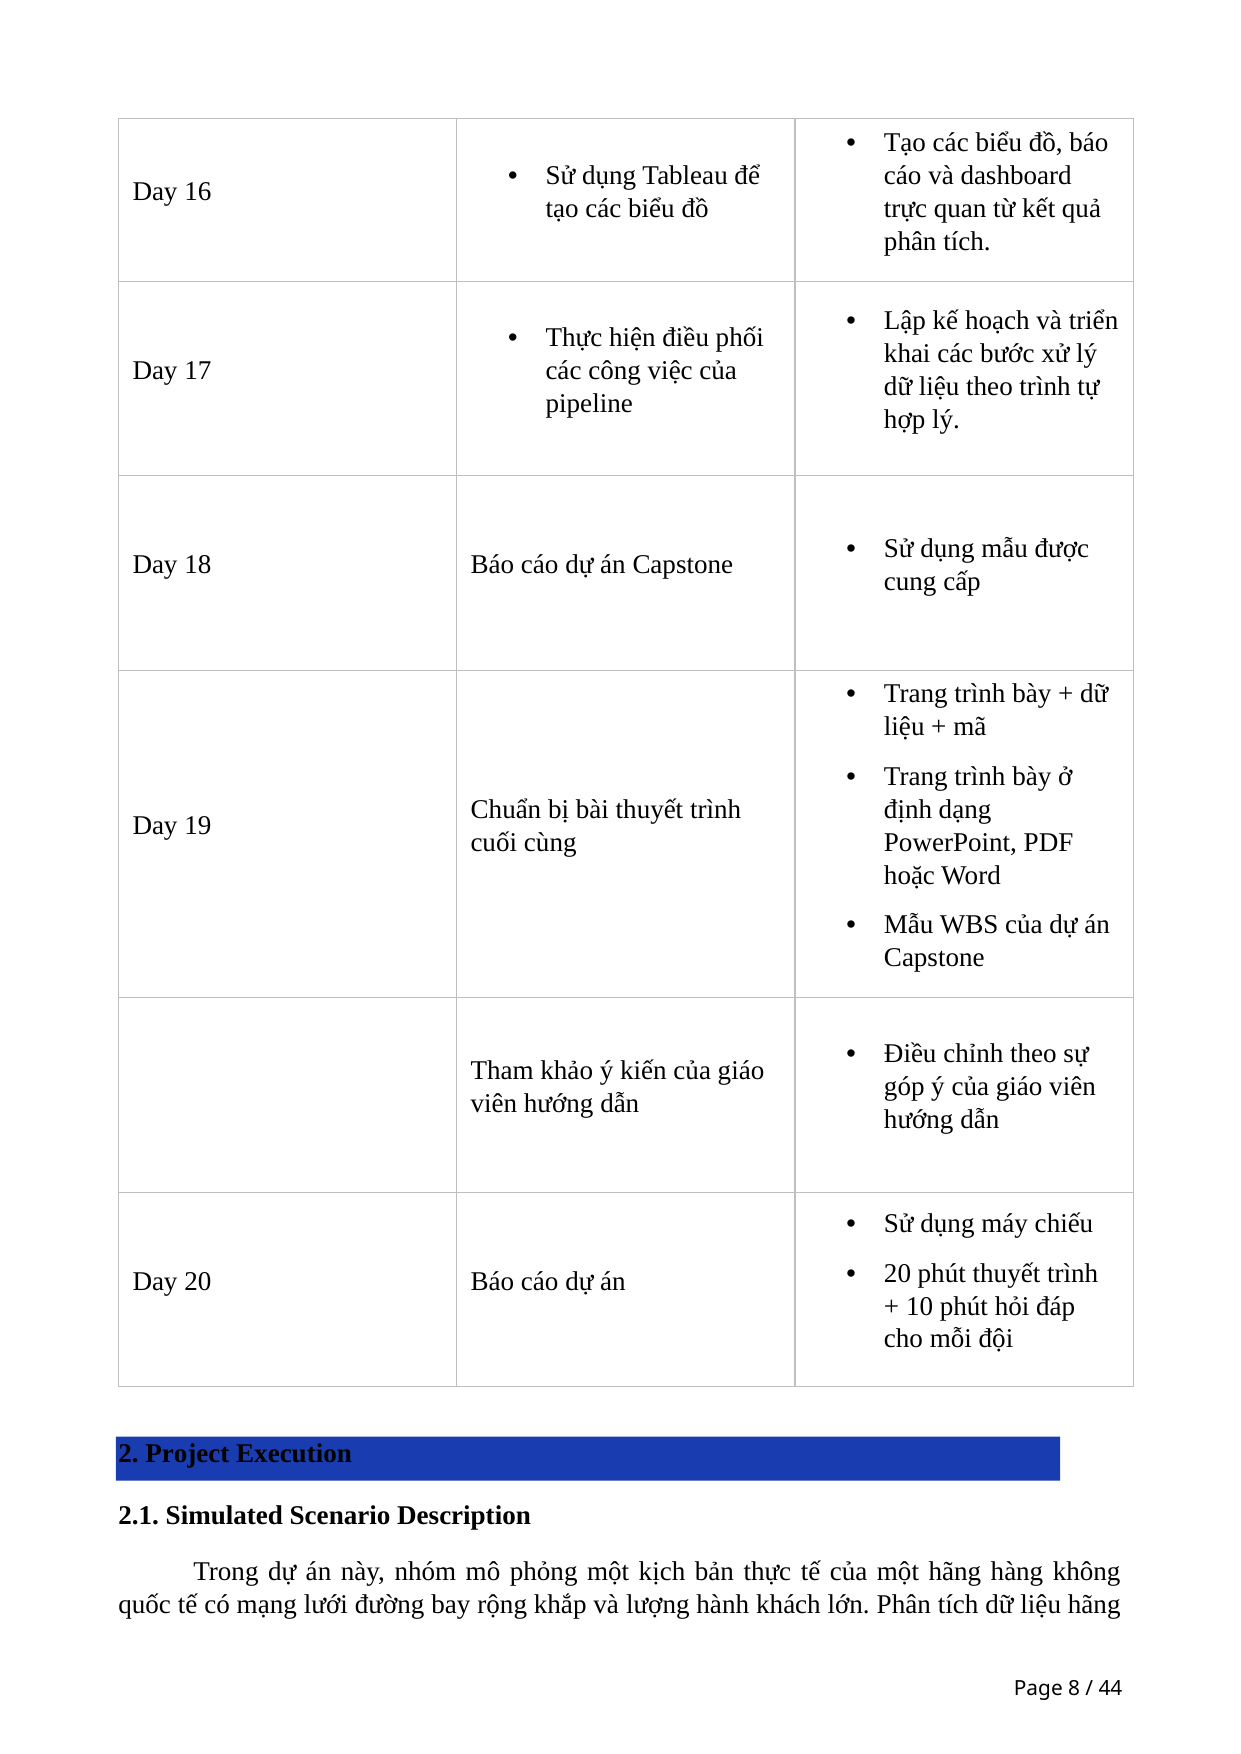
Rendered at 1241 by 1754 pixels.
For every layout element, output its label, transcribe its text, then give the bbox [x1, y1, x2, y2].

table_cell Day 16 [119, 119, 456, 281]
table_cell Day 20 [119, 1193, 456, 1386]
table_cell Tạo các biểu đồ, báo cáo và dashboard trực quan từ kết quả phân tích. [796, 119, 1133, 281]
table_cell Sử dụng máy chiếu 20 phút thuyết trình + 10 phút hỏi đáp cho mỗi đội [796, 1193, 1133, 1386]
table_cell Sử dụng Tableau để tạo các biểu đồ [457, 119, 794, 281]
subtitle 2. Project Execution [118, 1437, 1122, 1468]
subtitle 2.1. Simulated Scenario Description [118, 1499, 1122, 1530]
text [118, 1555, 1122, 1619]
table_cell [119, 998, 456, 1192]
table_cell Day 19 [119, 671, 456, 997]
table_cell Báo cáo dự án Capstone [457, 476, 794, 669]
table_cell Báo cáo dự án [457, 1193, 794, 1386]
table_cell Trang trình bày + dữ liệu + mã Trang trình bày ở định dạng PowerPoint, PDF hoặc Word Mẫu WBS của dự án Capstone [796, 671, 1133, 997]
table_cell Sử dụng mẫu được cung cấp [796, 476, 1133, 669]
table_cell Điều chỉnh theo sự góp ý của giáo viên hướng dẫn [796, 998, 1133, 1192]
table_cell Thực hiện điều phối các công việc của pipeline [457, 282, 794, 475]
table_cell Lập kế hoạch và triển khai các bước xử lý dữ liệu theo trình tự hợp lý. [796, 282, 1133, 475]
table_cell Chuẩn bị bài thuyết trình cuối cùng [457, 671, 794, 997]
table_cell Day 17 [119, 282, 456, 475]
table_cell Day 18 [119, 476, 456, 669]
table_cell Tham khảo ý kiến của giáo viên hướng dẫn [457, 998, 794, 1192]
